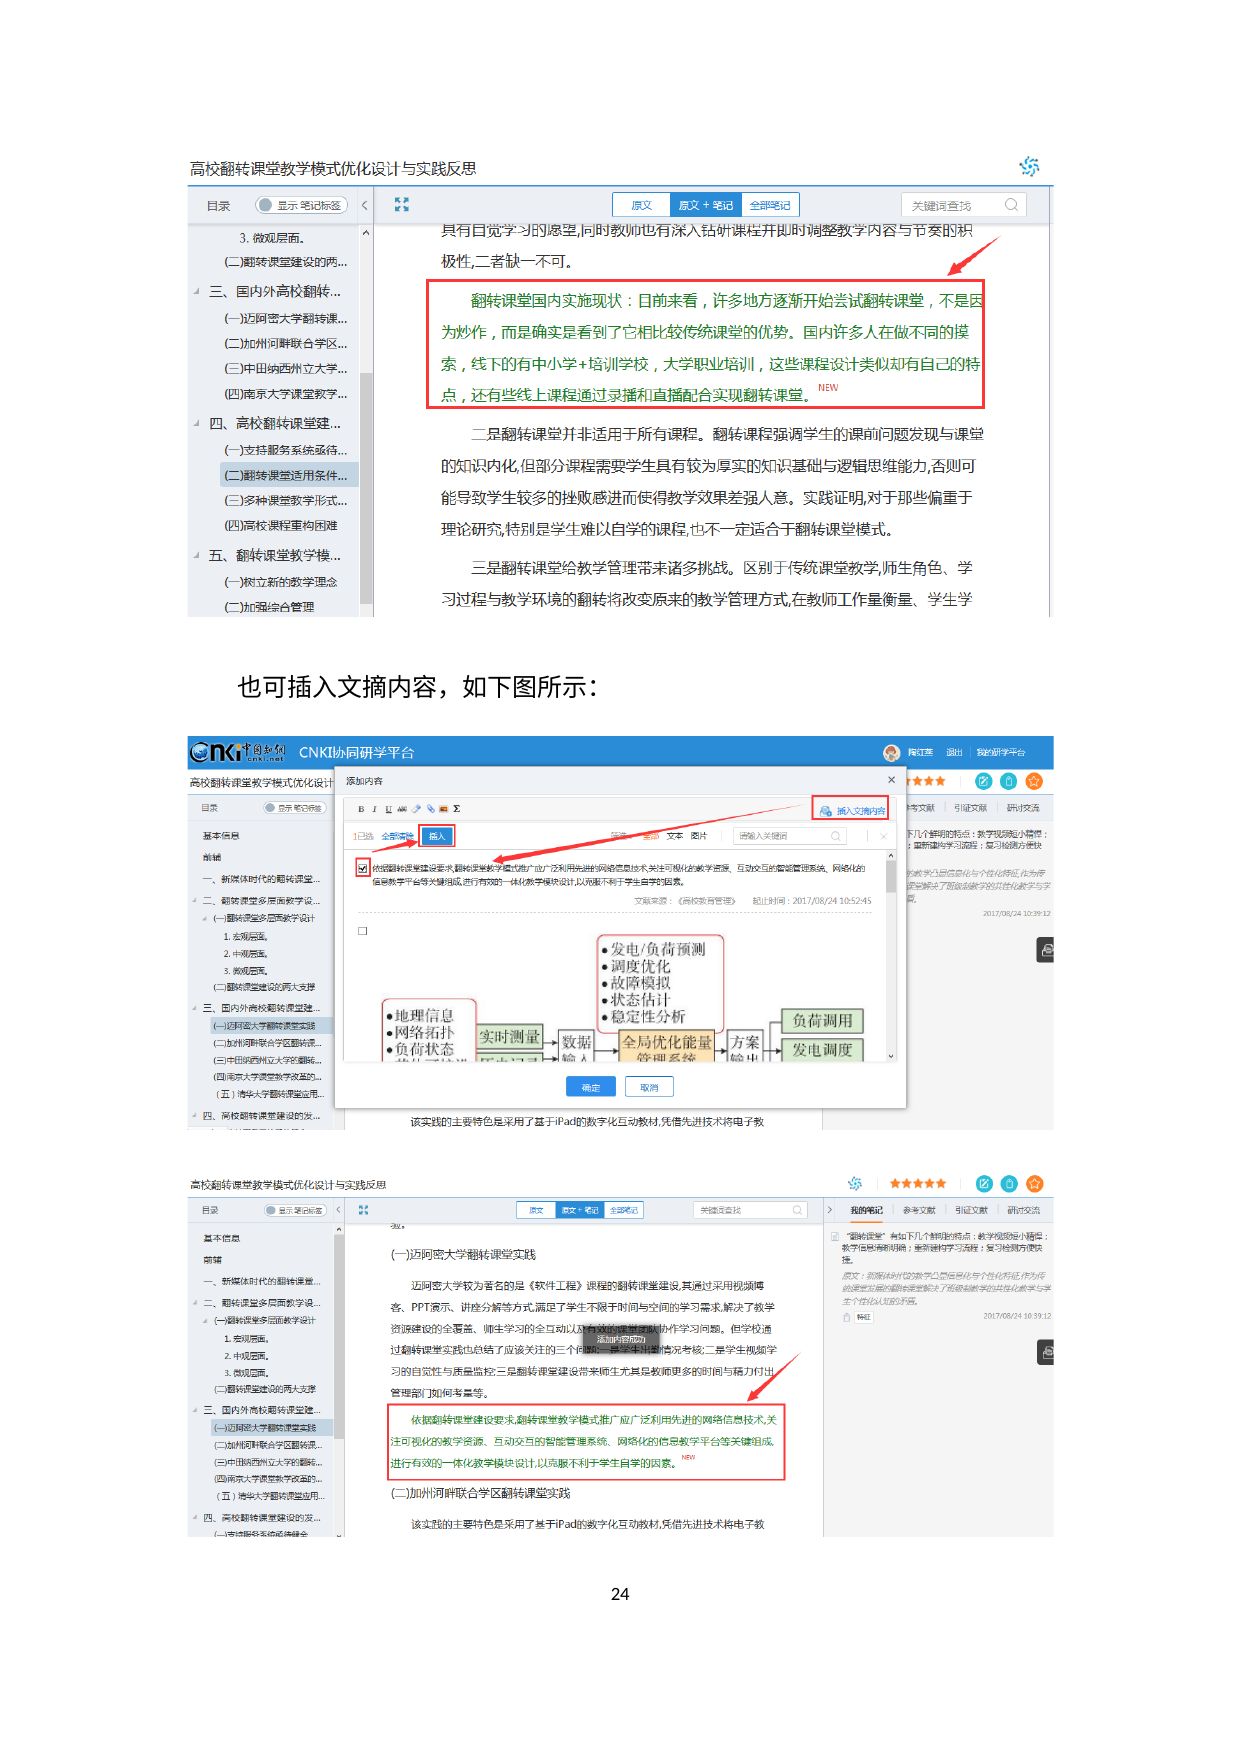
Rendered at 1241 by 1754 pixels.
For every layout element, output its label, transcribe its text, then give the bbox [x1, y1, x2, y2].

text 也可插入文摘内容，如下图所示： [187, 653, 1053, 718]
picture [187, 151, 1054, 617]
picture [187, 1173, 1054, 1537]
picture [187, 736, 1054, 1130]
